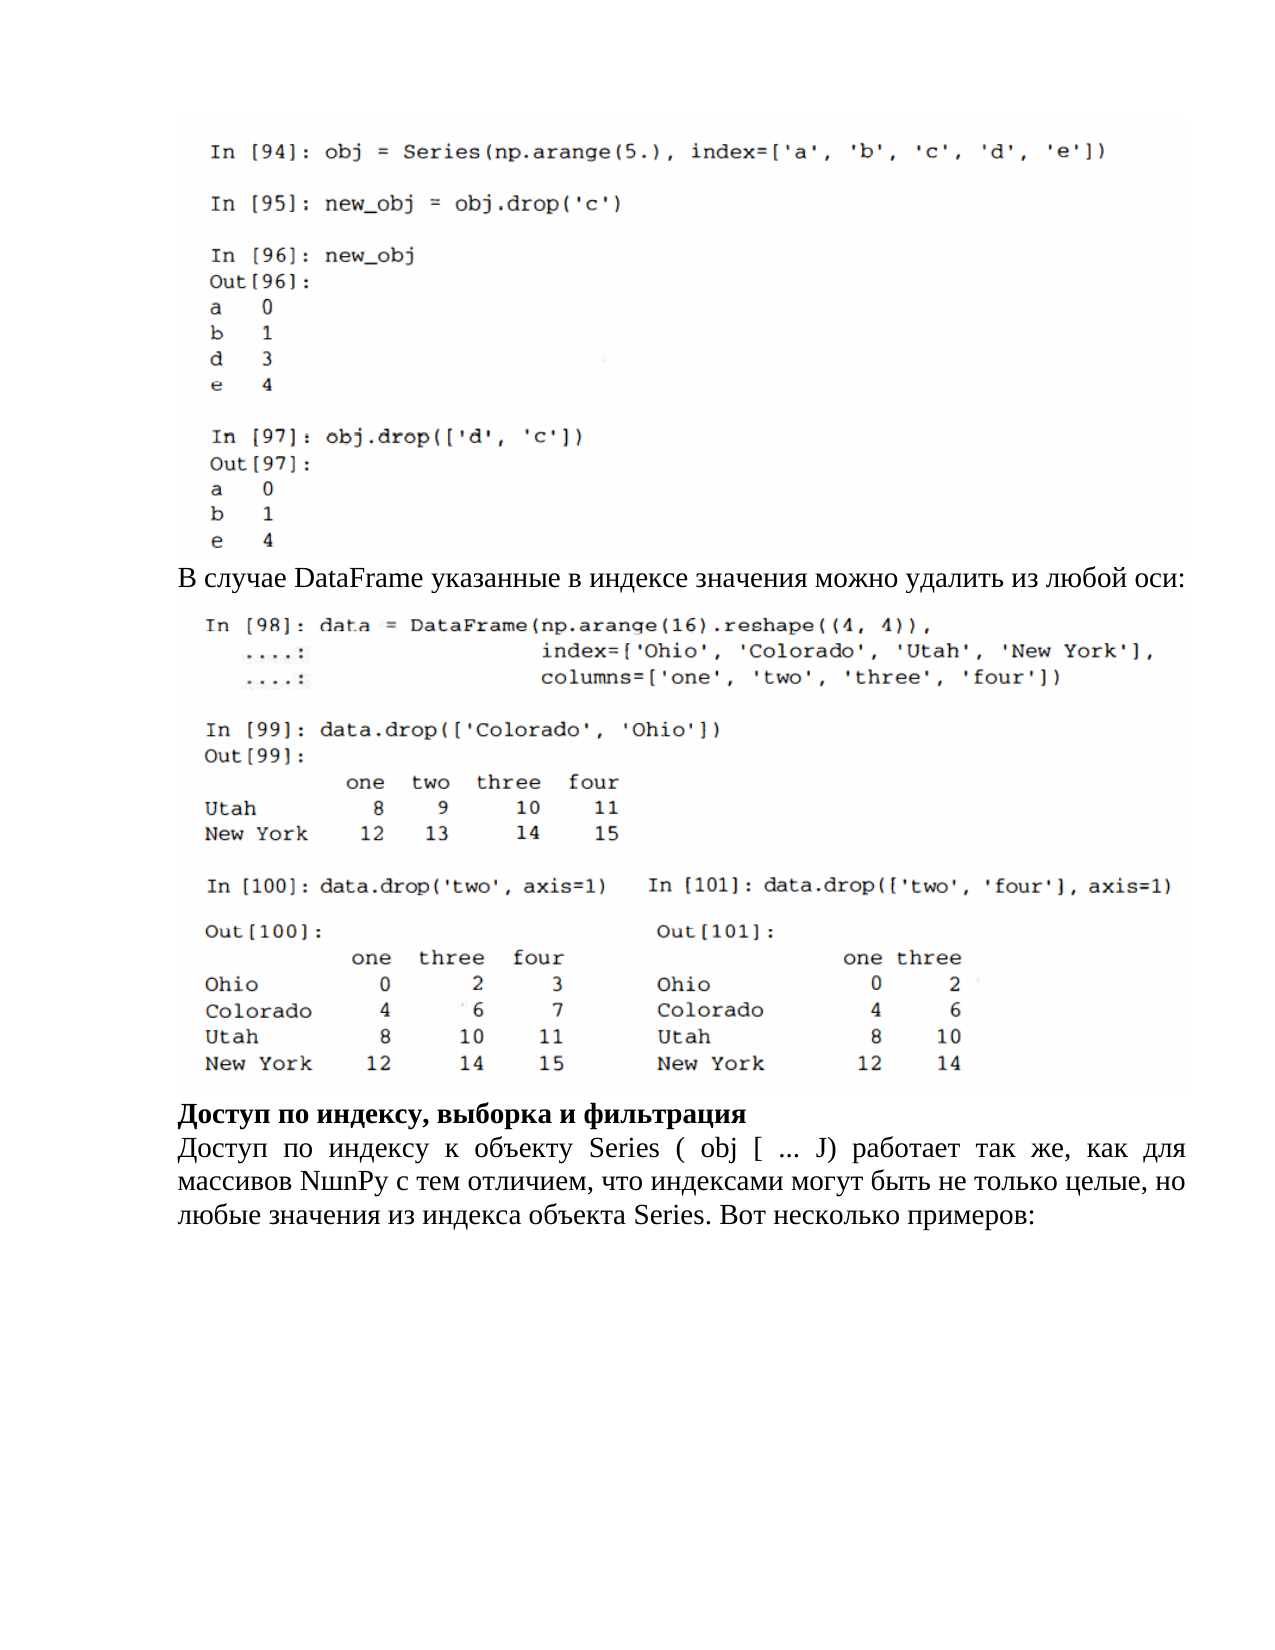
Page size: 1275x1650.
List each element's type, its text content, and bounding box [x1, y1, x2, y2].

text Доступ по индексу к объекту Series ( obj [ ... J) работает так же, как для массивов NшnPy с тем отличием, что индексами могут быть не только целые, но любые значения из индекса объекта Series. Вот несколько примеров: [177, 1130, 1186, 1231]
text Доступ по индексу, выборка и фильтрация [177, 1097, 1186, 1130]
text В случае DataFrame указанные в индексе значения можно удалить из любой оси: [177, 561, 1186, 593]
picture [177, 118, 1187, 561]
picture [177, 593, 1187, 1097]
